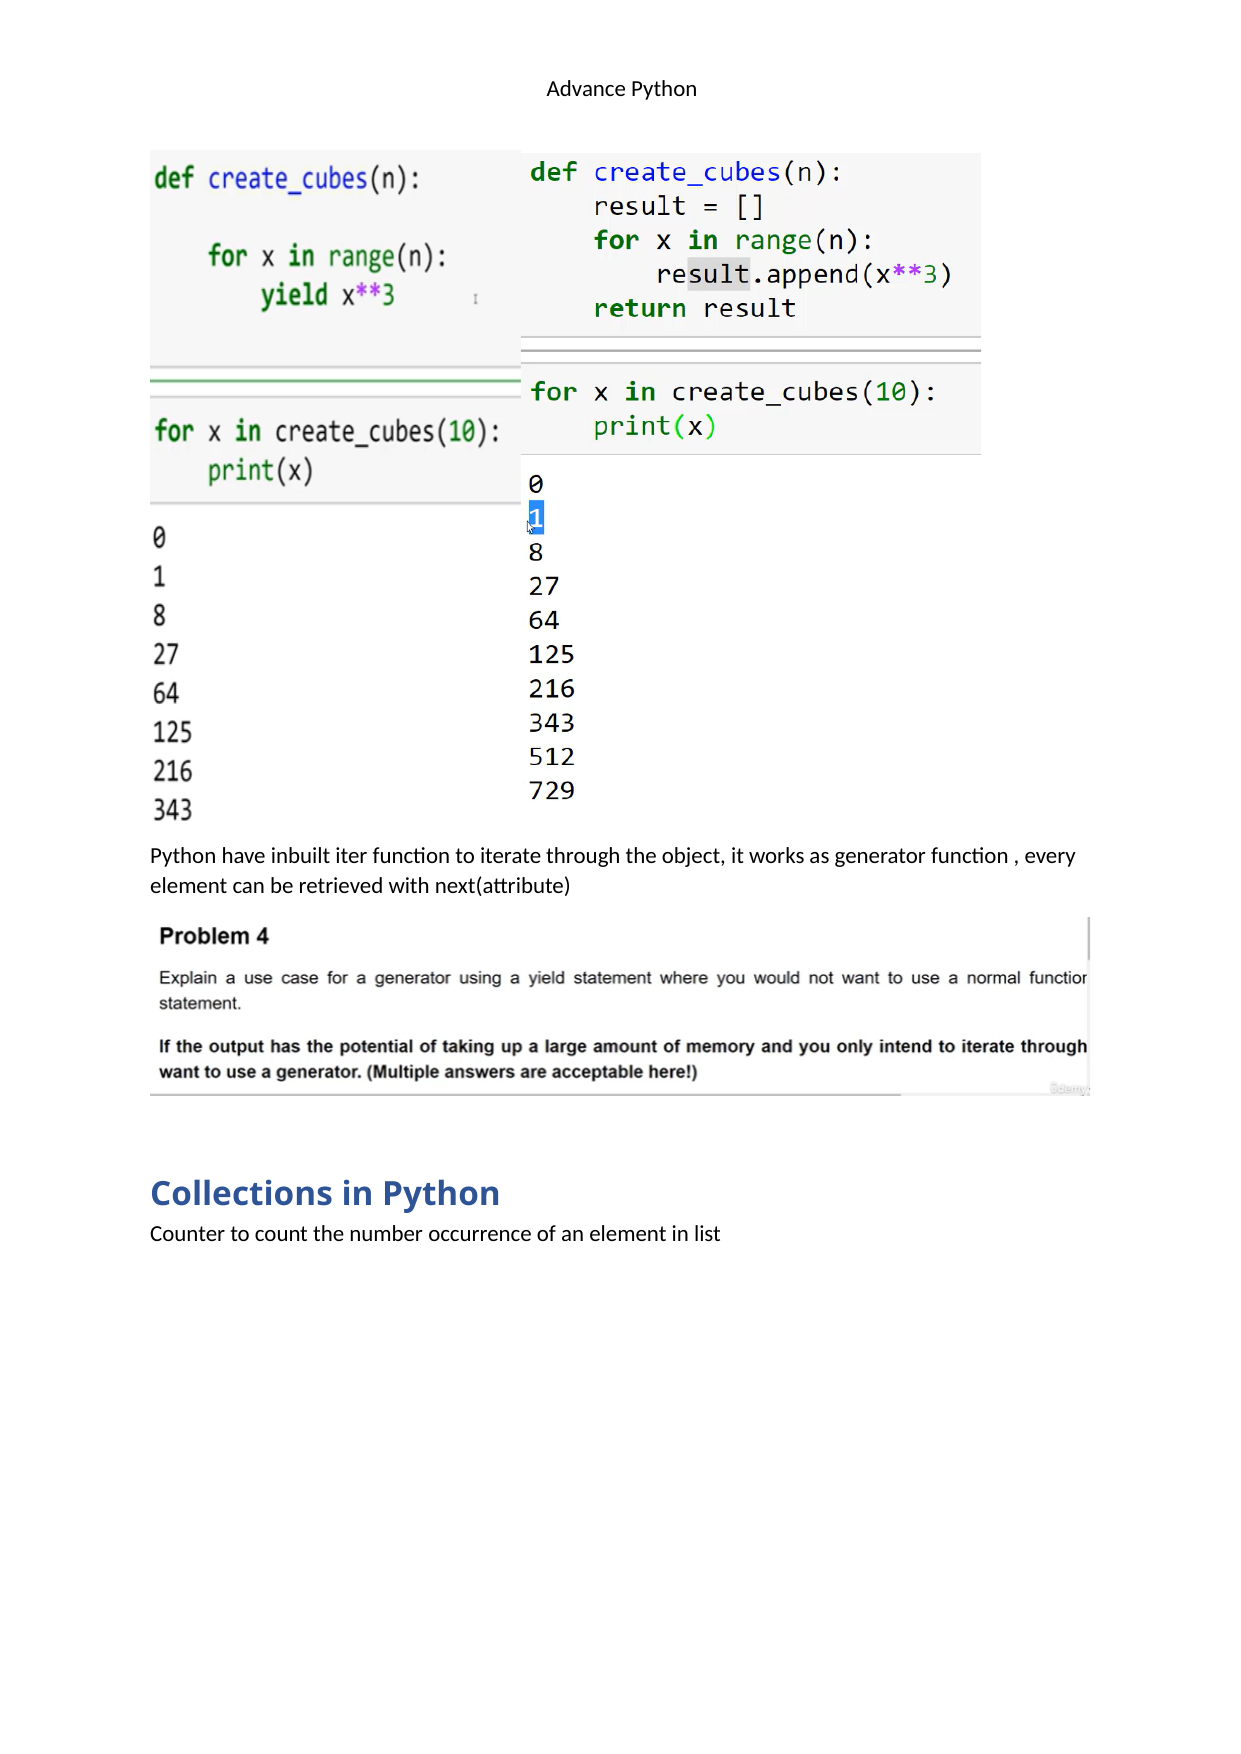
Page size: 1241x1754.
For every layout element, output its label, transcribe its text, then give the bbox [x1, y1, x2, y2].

picture [150, 150, 982, 822]
picture [150, 917, 1091, 1096]
subtitle Collections in Python [150, 1170, 1090, 1215]
text Counter to count the number occurrence of an element in list [150, 1219, 1090, 1247]
text Python have inbuilt iter function to iterate through the object, it works as generator function , every element can be retrieved with next(attribute) [150, 841, 1090, 899]
